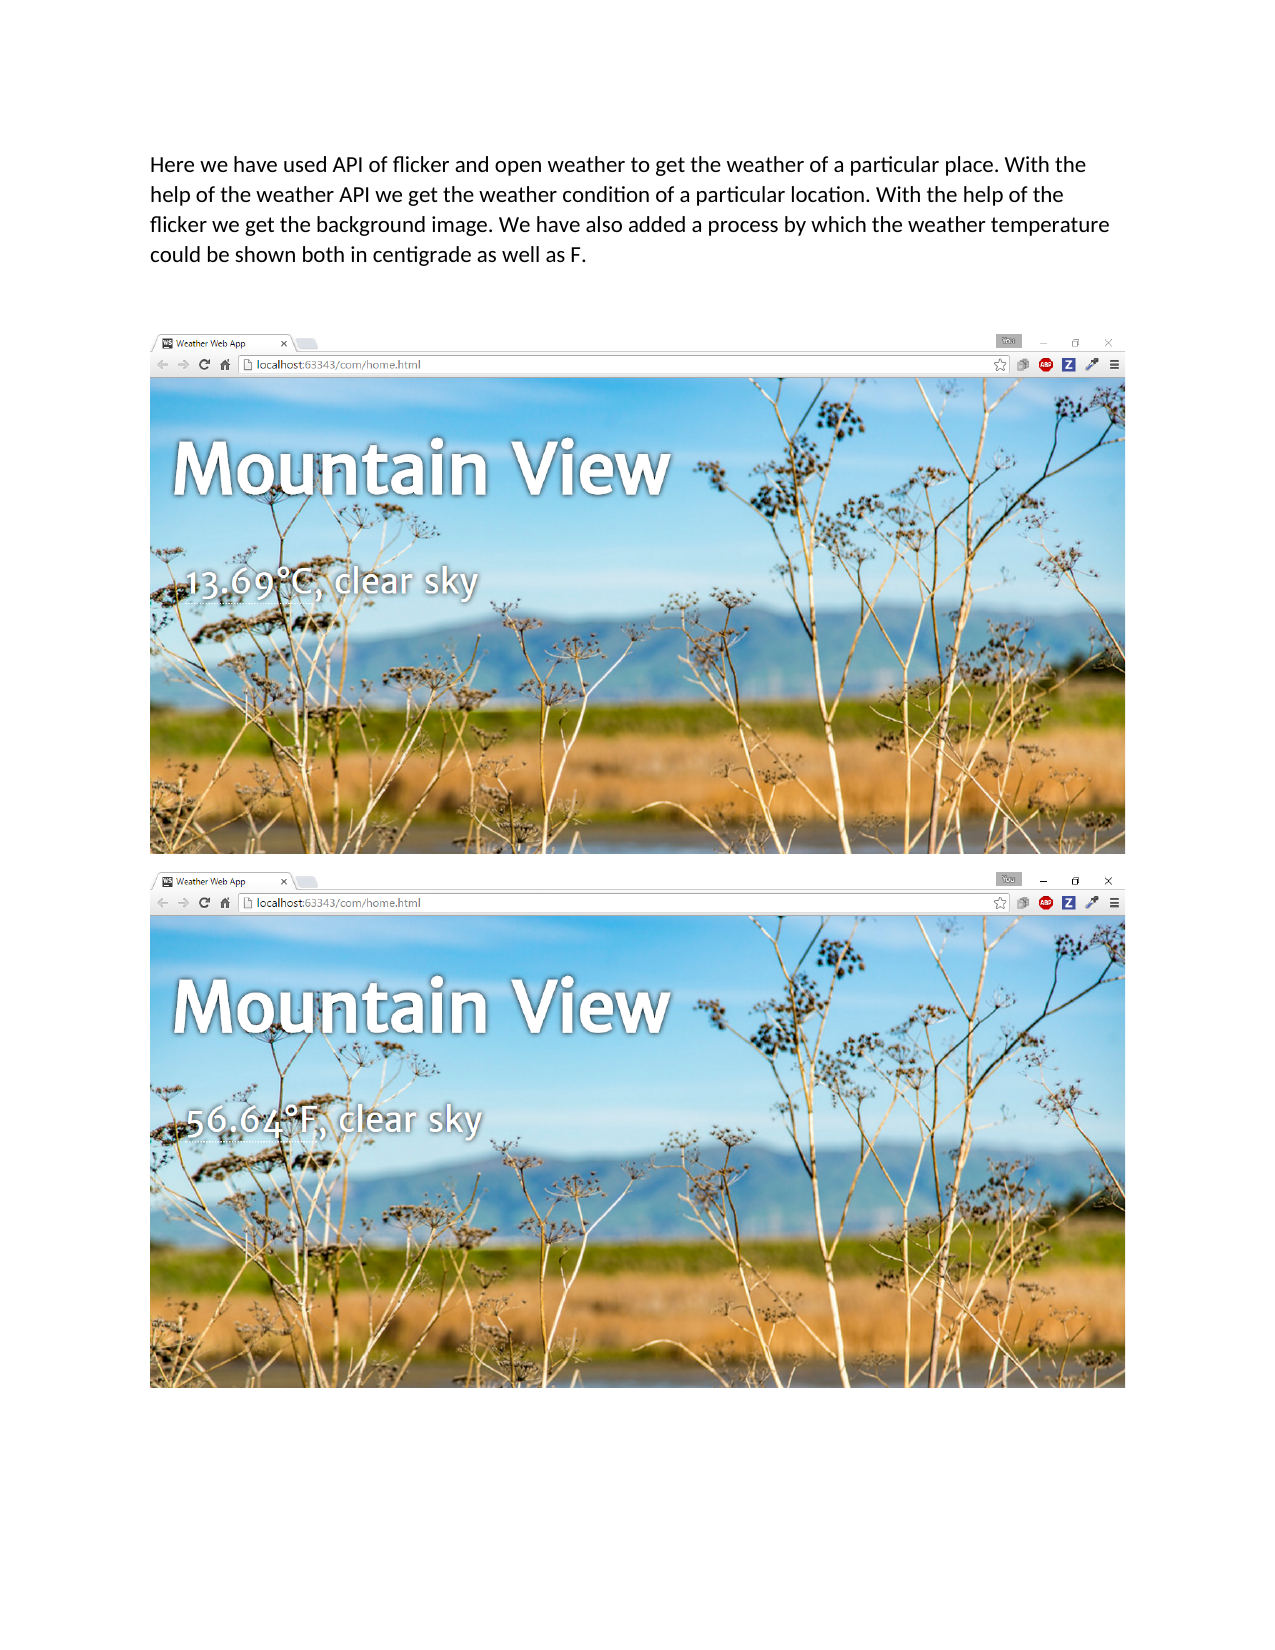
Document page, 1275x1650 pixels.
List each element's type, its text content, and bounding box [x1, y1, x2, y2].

picture [150, 334, 1125, 854]
picture [150, 872, 1125, 1388]
text Here we have used API of flicker and open weather to get the weather of a particular place. With the help of the weather API we get the weather condition of a particular location. With the help of the flicker we get the background image. We have also added a process by which the weather temperature could be shown both in centigrade as well as F. [150, 150, 1125, 269]
